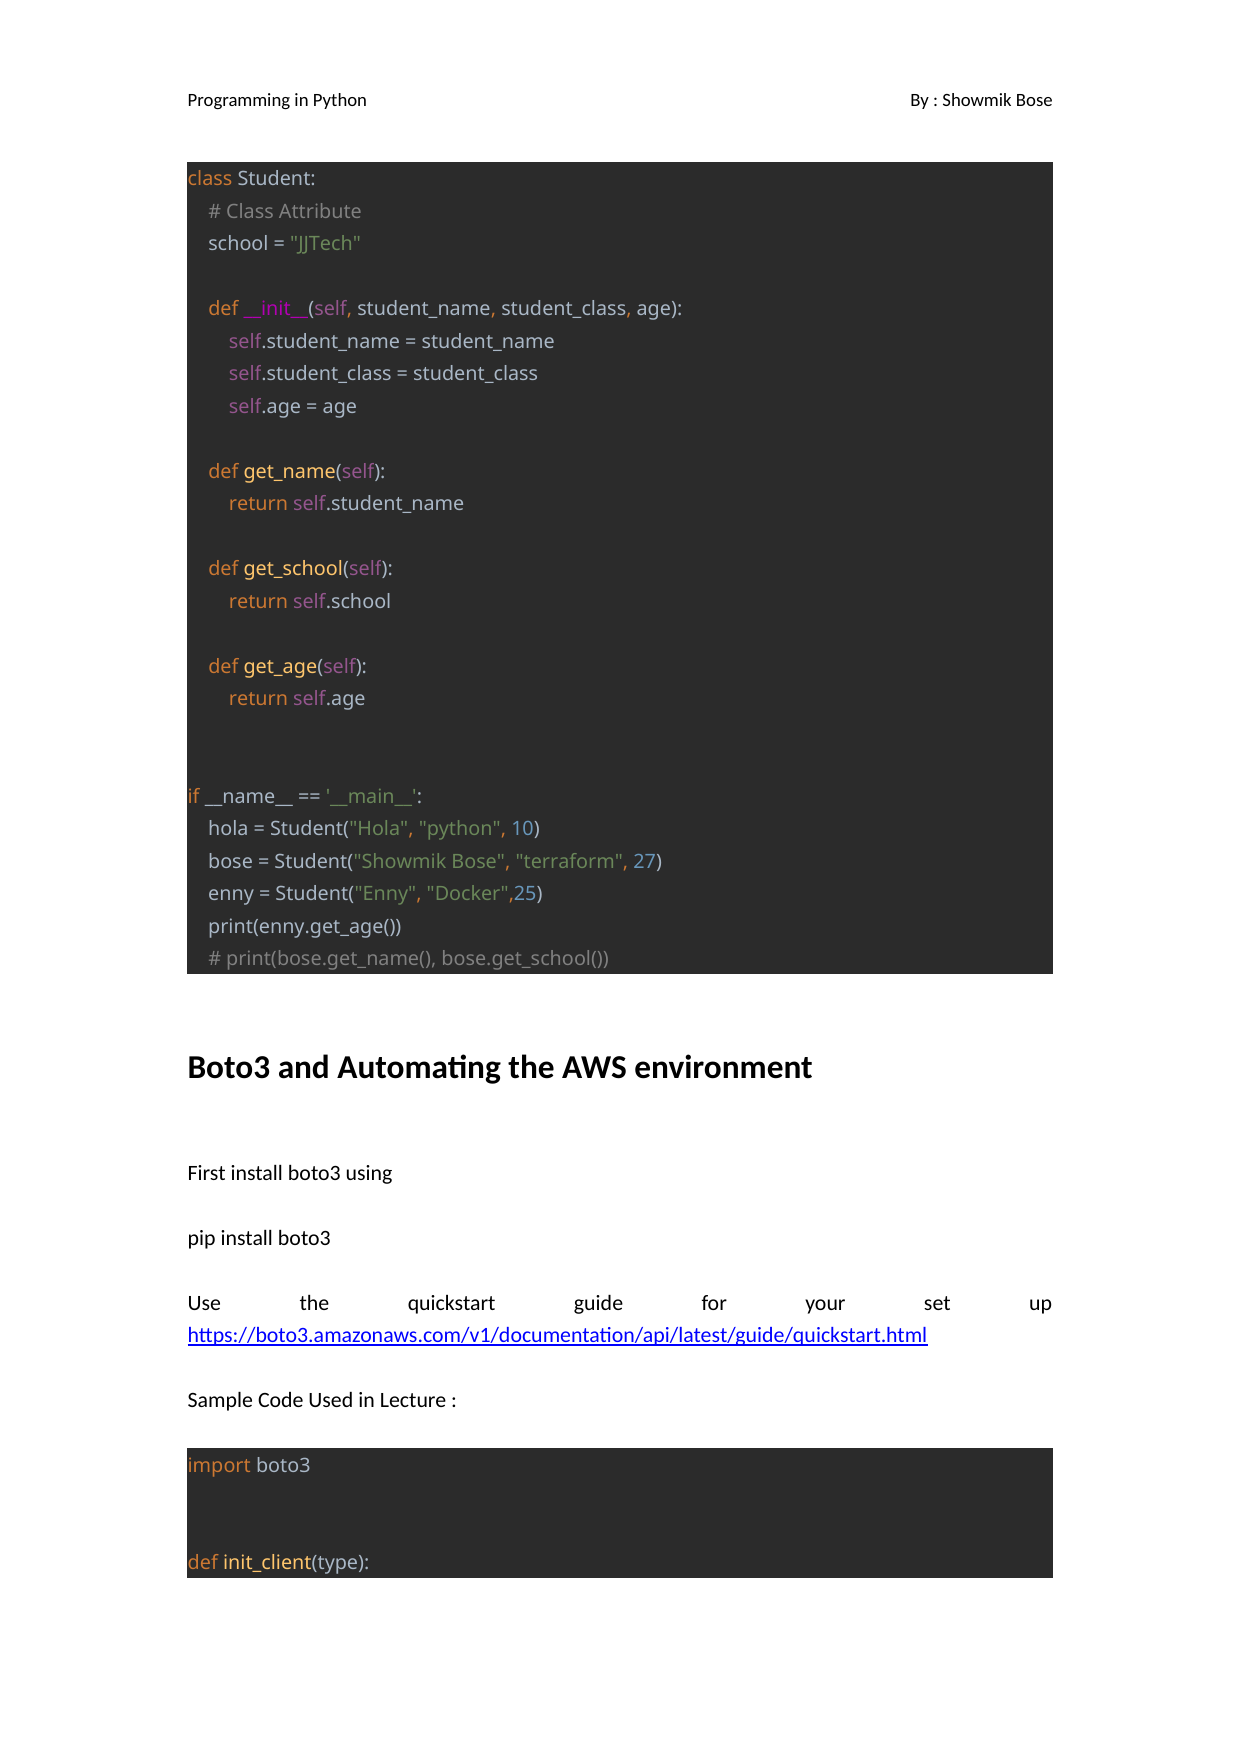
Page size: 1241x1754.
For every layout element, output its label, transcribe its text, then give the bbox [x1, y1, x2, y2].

subtitle Boto3 and Automating the AWS environment [187, 1034, 1053, 1099]
text Use the quickstart guide for your set up https://boto3.amazonaws.com/v1/documentation/api/latest/guide/quickstart.html [187, 1286, 1053, 1351]
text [187, 1448, 1053, 1578]
text Sample Code Used in Lecture : [187, 1383, 1053, 1416]
text pip install boto3 [187, 1221, 1053, 1253]
text class Student: # Class Attribute school = "JJTech" def __init__(self, student_name, student_class, age): self.student_name = student_name self.student_class = student_class self.age = age def get_name(self): return self.student_name def get_school(self): return self.school def get_age(self): return self.age if __name__ == '__main__': hola = Student("Hola", "python", 10) bose = Student("Showmik Bose", "terraform", 27) enny = Student("Enny", "Docker",25) print(enny.get_age()) # print(bose.get_name(), bose.get_school()) [187, 162, 1053, 974]
text First install boto3 using [187, 1156, 1053, 1188]
